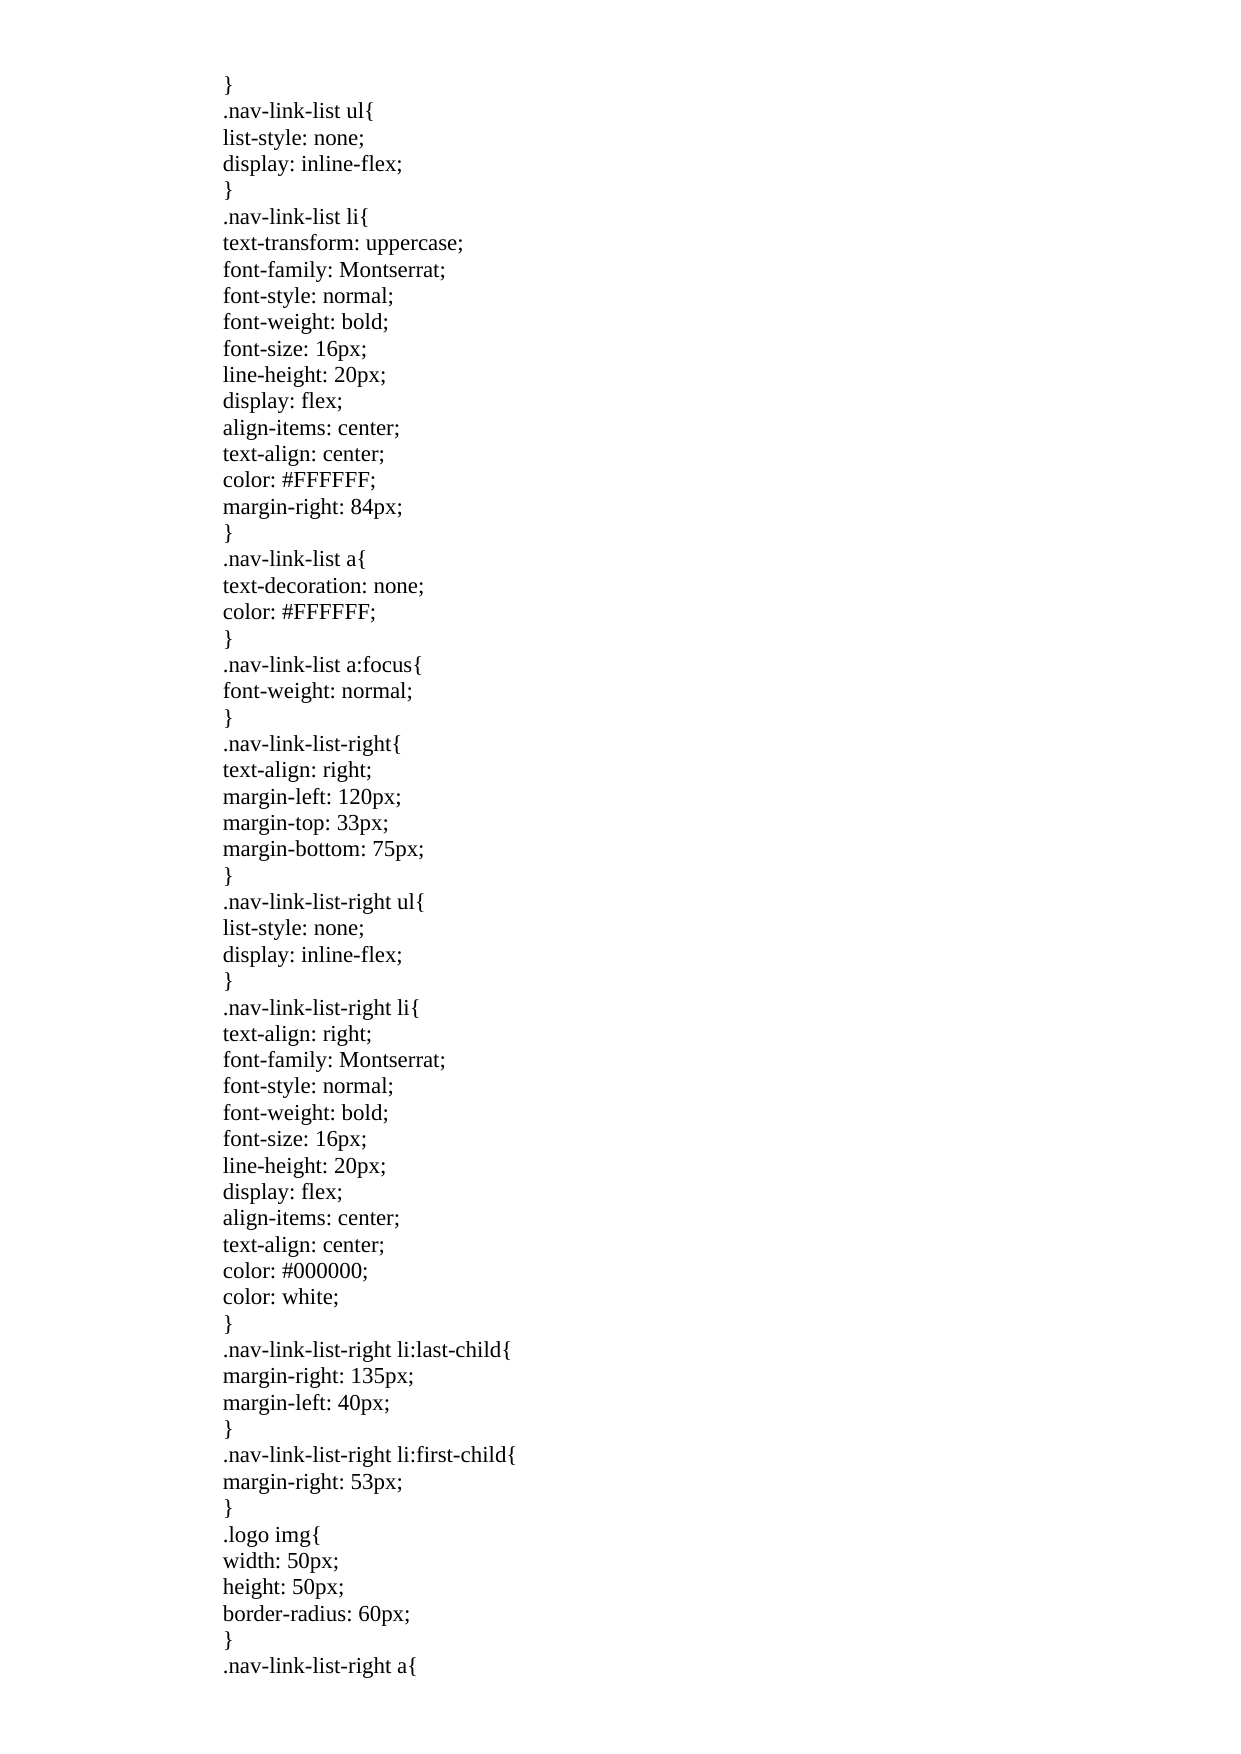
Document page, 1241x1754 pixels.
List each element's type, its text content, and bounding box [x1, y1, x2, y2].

text margin-right: 135px; [223, 1362, 1181, 1389]
text } [223, 1310, 1181, 1336]
text display: flex; [223, 387, 1181, 414]
text margin-right: 84px; [223, 493, 1181, 519]
text } [223, 624, 1181, 651]
text .nav-link-list-right li:last-child{ [223, 1336, 1181, 1362]
text text-align: center; [223, 440, 1181, 466]
text .nav-link-list a:focus{ [223, 651, 1181, 677]
text text-transform: uppercase; [223, 229, 1181, 256]
text } [223, 71, 1181, 97]
text } [223, 177, 1181, 203]
text color: white; [223, 1283, 1181, 1310]
text } [223, 862, 1181, 888]
text display: flex; [223, 1178, 1181, 1204]
text font-weight: bold; [223, 1099, 1181, 1125]
text align-items: center; [223, 1204, 1181, 1231]
text text-decoration: none; [223, 572, 1181, 598]
text height: 50px; [223, 1573, 1181, 1600]
text } [223, 1626, 1181, 1652]
text font-weight: bold; [223, 308, 1181, 335]
text margin-left: 120px; [223, 783, 1181, 809]
text text-align: right; [223, 1020, 1181, 1046]
text line-height: 20px; [223, 361, 1181, 387]
text .nav-link-list li{ [223, 203, 1181, 229]
text } [223, 1494, 1181, 1521]
text list-style: none; [223, 124, 1181, 150]
text list-style: none; [223, 914, 1181, 941]
text .nav-link-list-right a{ [223, 1652, 1181, 1679]
text } [223, 704, 1181, 730]
text font-size: 16px; [223, 335, 1181, 361]
text color: #000000; [223, 1257, 1181, 1283]
text display: inline-flex; [223, 941, 1181, 967]
text margin-left: 40px; [223, 1389, 1181, 1415]
text font-size: 16px; [223, 1125, 1181, 1152]
text width: 50px; [223, 1547, 1181, 1573]
text .nav-link-list a{ [223, 546, 1181, 572]
text } [223, 1415, 1181, 1442]
text .nav-link-list-right ul{ [223, 888, 1181, 914]
text text-align: right; [223, 756, 1181, 783]
text display: inline-flex; [223, 150, 1181, 177]
text font-style: normal; [223, 282, 1181, 308]
text margin-right: 53px; [223, 1468, 1181, 1494]
text .nav-link-list ul{ [223, 97, 1181, 124]
text font-weight: normal; [223, 677, 1181, 704]
text } [223, 519, 1181, 546]
text font-family: Montserrat; [223, 1046, 1181, 1073]
text border-radius: 60px; [223, 1600, 1181, 1626]
text line-height: 20px; [223, 1152, 1181, 1178]
text margin-bottom: 75px; [223, 835, 1181, 862]
text color: #FFFFFF; [223, 466, 1181, 493]
text align-items: center; [223, 414, 1181, 440]
text font-style: normal; [223, 1073, 1181, 1099]
text font-family: Montserrat; [223, 256, 1181, 282]
text color: #FFFFFF; [223, 598, 1181, 624]
text margin-top: 33px; [223, 809, 1181, 835]
text text-align: center; [223, 1231, 1181, 1257]
text .nav-link-list-right li{ [223, 993, 1181, 1020]
text } [223, 967, 1181, 993]
text .nav-link-list-right li:first-child{ [223, 1442, 1181, 1468]
text .logo img{ [223, 1521, 1181, 1547]
text .nav-link-list-right{ [223, 730, 1181, 756]
